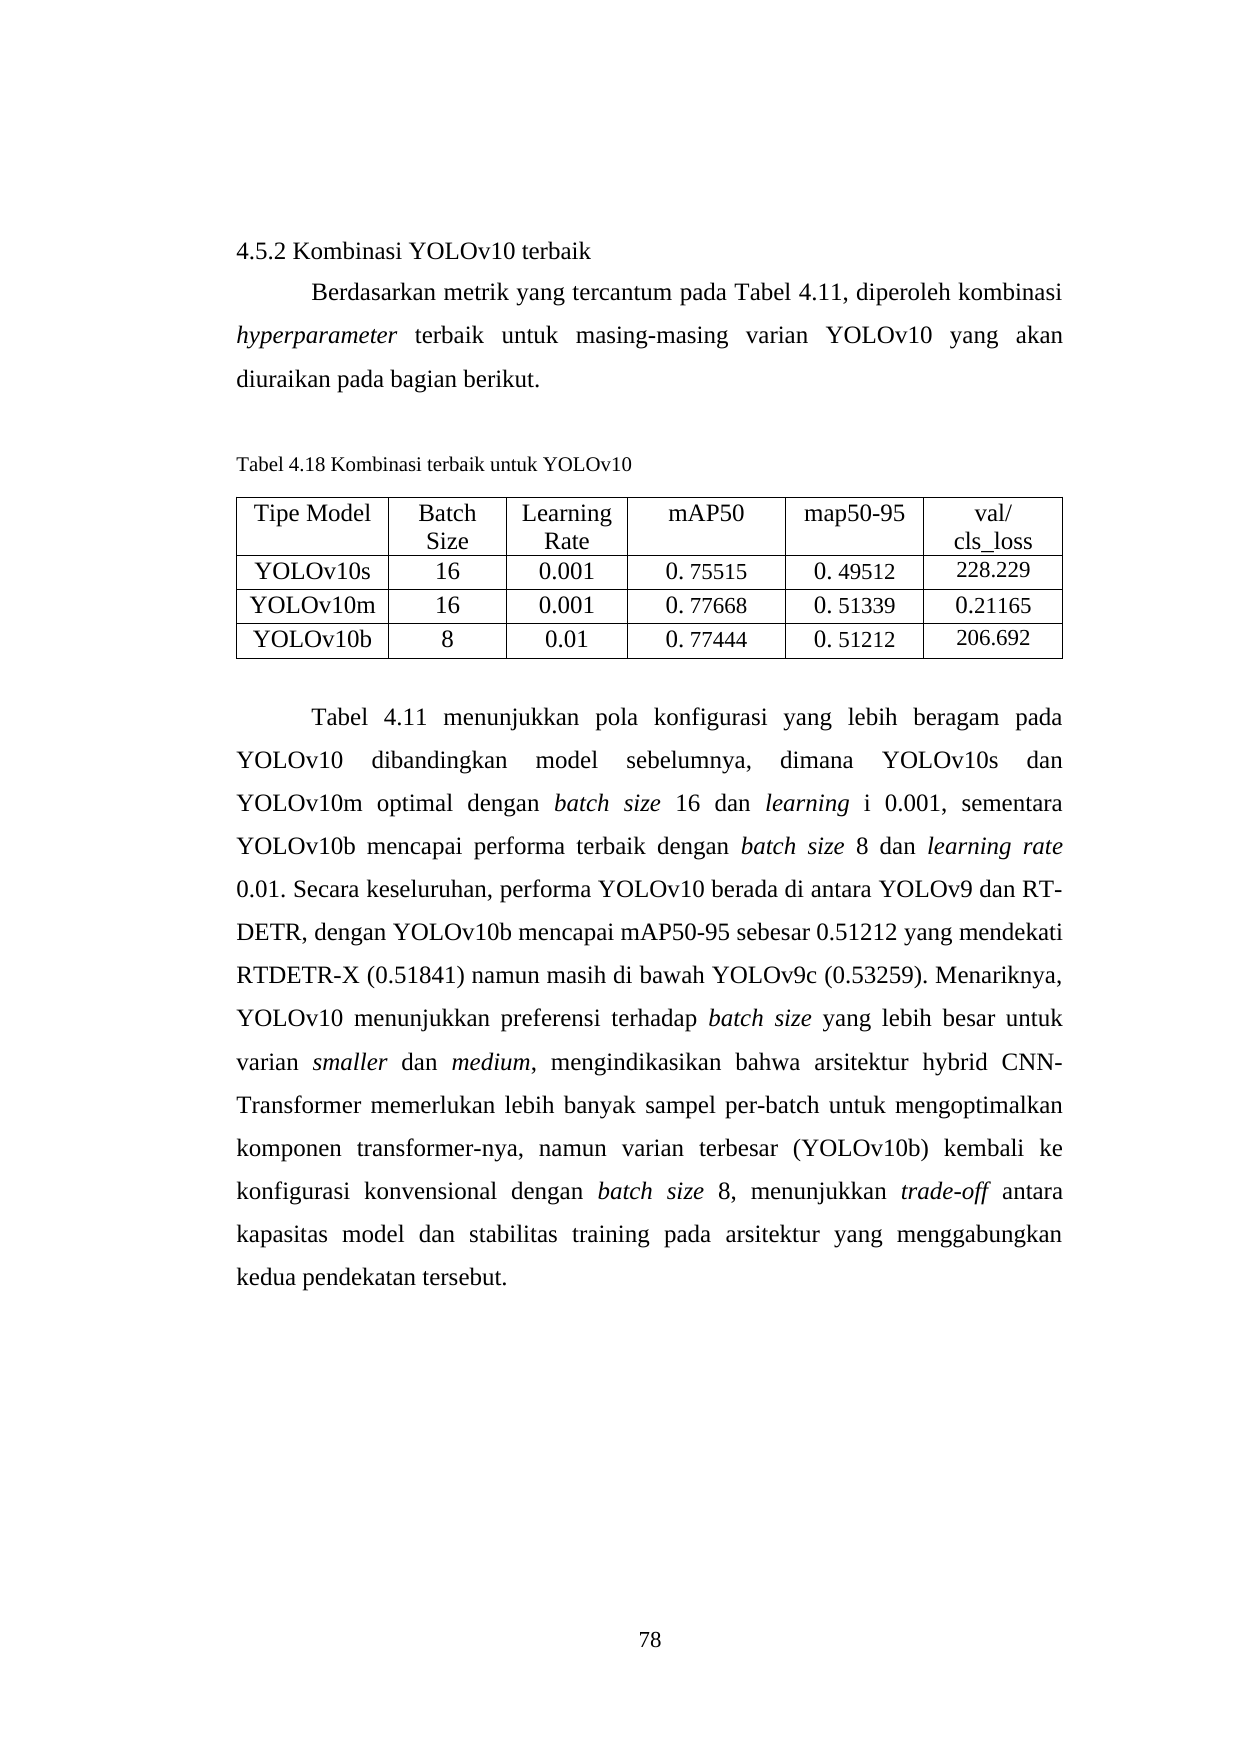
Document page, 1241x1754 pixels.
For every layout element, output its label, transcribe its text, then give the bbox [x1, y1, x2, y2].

table_cell 16 [389, 590, 506, 623]
table_cell 0.001 [507, 590, 627, 623]
table_cell 0. 77668 [628, 590, 785, 623]
table_header Learning Rate [507, 498, 627, 555]
table_cell 0. 49512 [786, 556, 923, 589]
table_header Tipe Model [237, 498, 388, 555]
table_header val/cls_loss [924, 498, 1062, 555]
table_cell 0. 51339 [786, 590, 923, 623]
subtitle 4.5.2 Kombinasi YOLOv10 terbaik [236, 236, 1063, 265]
table_cell YOLOv10s [237, 556, 388, 589]
table_header map50-95 [786, 498, 923, 555]
table_cell 8 [389, 624, 506, 657]
table_cell 0.01 [507, 624, 627, 657]
table_header Batch Size [389, 498, 506, 555]
table_cell YOLOv10b [237, 624, 388, 657]
table_cell 16 [389, 556, 506, 589]
table_cell YOLOv10m [237, 590, 388, 623]
table_cell 0. 51212 [786, 624, 923, 657]
table_cell 0.001 [507, 556, 627, 589]
table_cell 228.229 [924, 556, 1062, 589]
table_cell 0.21165 [924, 590, 1062, 623]
table_header mAP50 [628, 498, 785, 555]
text Berdasarkan metrik yang tercantum pada Tabel 4.11, diperoleh kombinasi hyperparameter terbaik untuk masing-masing varian YOLOv10 yang akan diuraikan pada bagian berikut. [236, 277, 1063, 392]
table_cell 0. 75515 [628, 556, 785, 589]
table_cell 206.692 [924, 624, 1062, 657]
table_cell 0. 77444 [628, 624, 785, 657]
text Tabel 4.11 menunjukkan pola konfigurasi yang lebih beragam pada YOLOv10 dibandingkan model sebelumnya, dimana YOLOv10s dan YOLOv10m optimal dengan batch size 16 dan learning i 0.001, sementara YOLOv10b mencapai performa terbaik dengan batch size 8 dan learning rate 0.01. Secara keseluruhan, performa YOLOv10 berada di antara YOLOv9 dan RT-DETR, dengan YOLOv10b mencapai mAP50-95 sebesar 0.51212 yang mendekati RTDETR-X (0.51841) namun masih di bawah YOLOv9c (0.53259). Menariknya, YOLOv10 menunjukkan preferensi terhadap batch size yang lebih besar untuk varian smaller dan medium, mengindikasikan bahwa arsitektur hybrid CNN-Transformer memerlukan lebih banyak sampel per-batch untuk mengoptimalkan komponen transformer-nya, namun varian terbesar (YOLOv10b) kembali ke konfigurasi konvensional dengan batch size 8, menunjukkan trade-off antara kapasitas model dan stabilitas training pada arsitektur yang menggabungkan kedua pendekatan tersebut. [236, 702, 1063, 1291]
